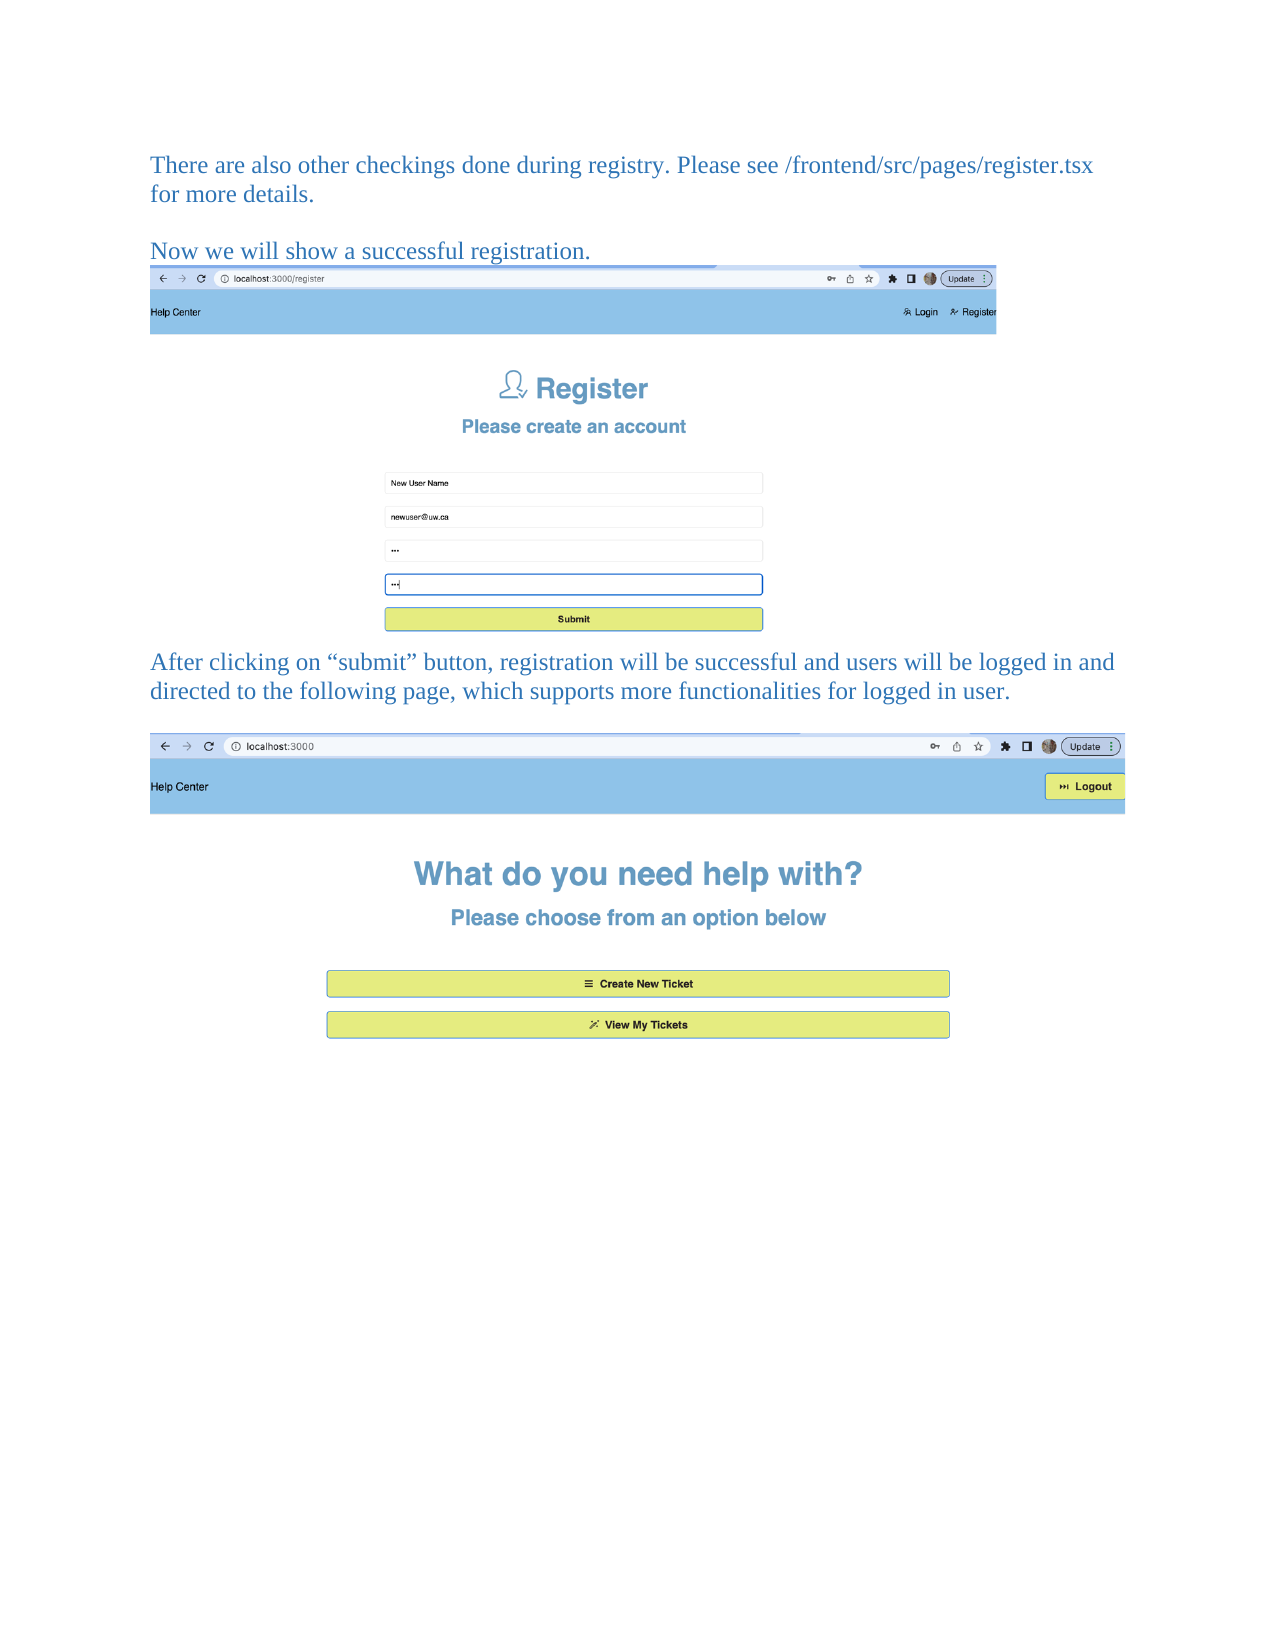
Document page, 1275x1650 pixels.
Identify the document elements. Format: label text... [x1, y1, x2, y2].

picture [150, 733, 1125, 1098]
picture [150, 265, 997, 647]
text There are also other checkings done during registry. Please see /frontend/src/pages/register.tsx for more details. [150, 150, 1125, 207]
text Now we will show a successful registration. [150, 236, 1125, 265]
text After clicking on “submit” button, registration will be successful and users will be logged in and directed to the following page, which supports more functionalities for logged in user. [150, 647, 1125, 704]
